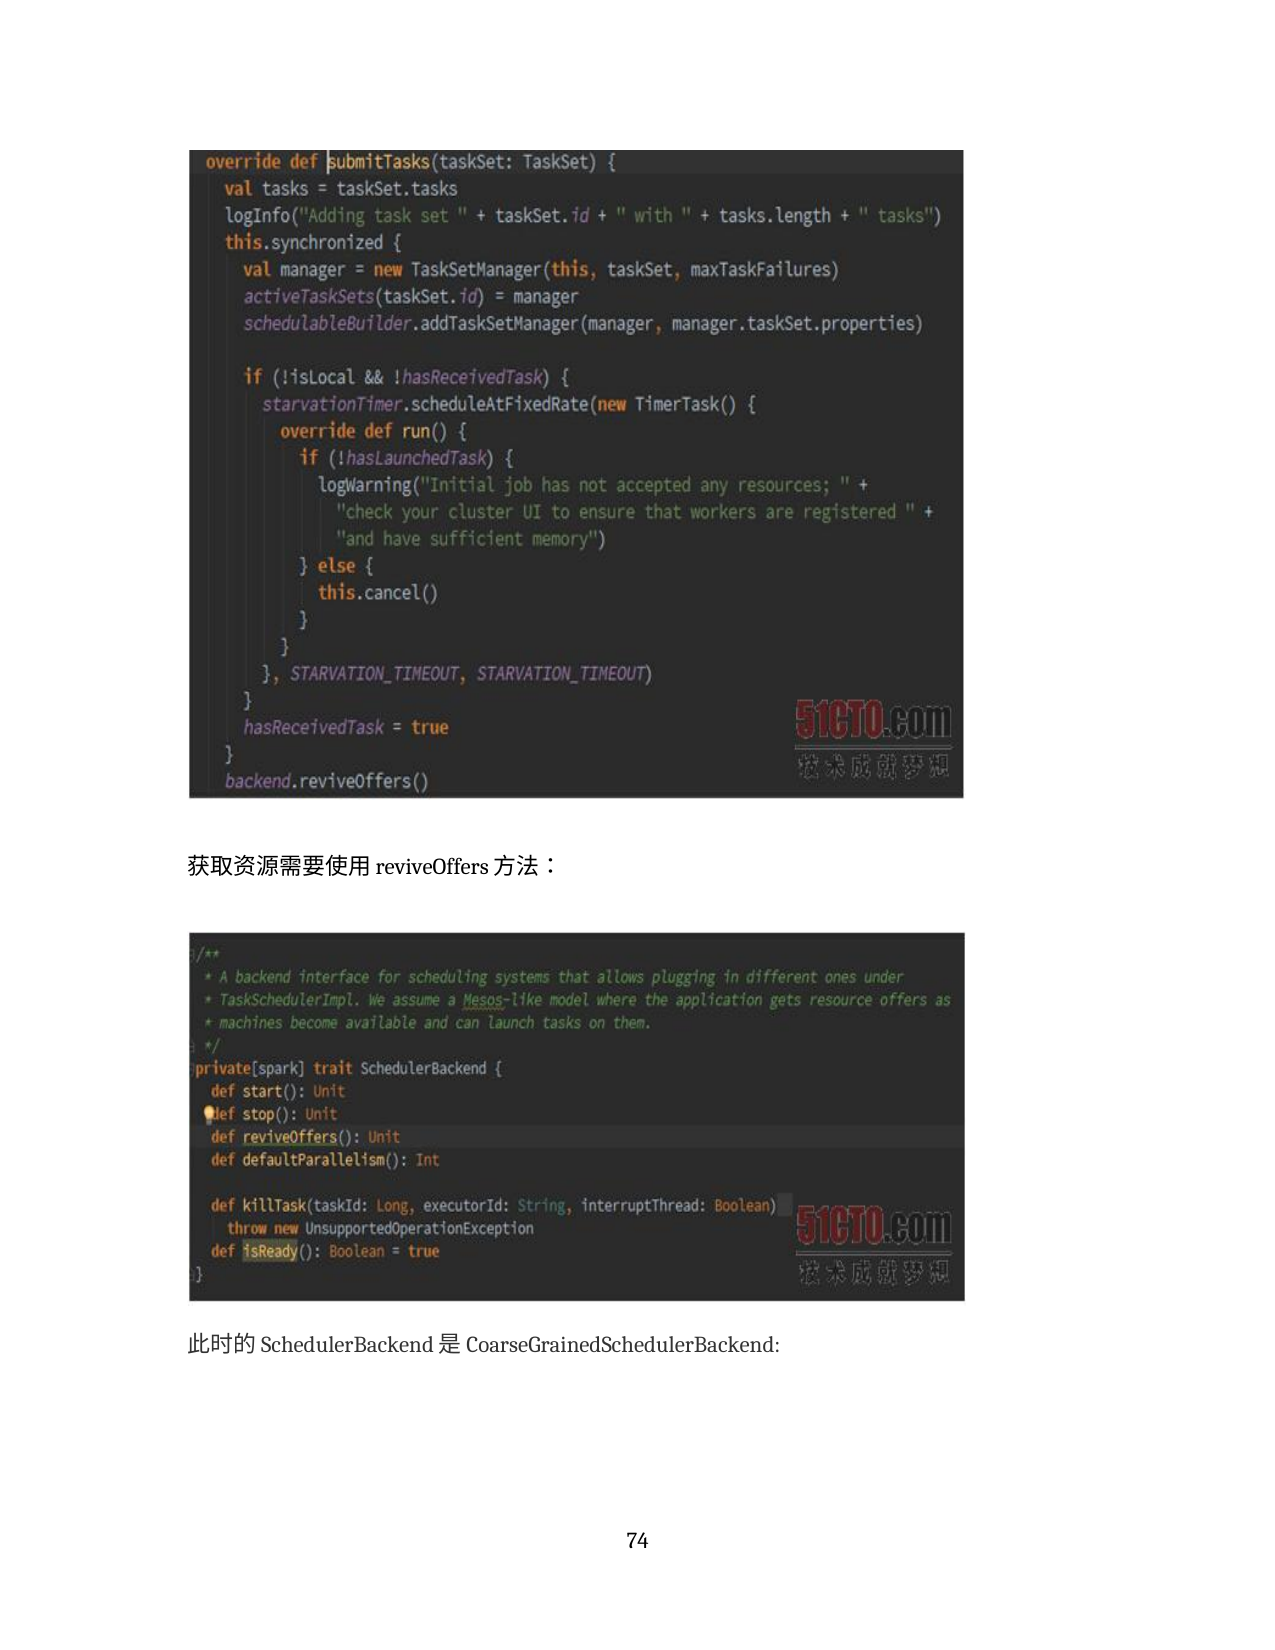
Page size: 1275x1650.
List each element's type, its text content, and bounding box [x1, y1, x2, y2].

picture [187, 931, 966, 1306]
picture [187, 150, 966, 800]
text 此时的SchedulerBackend是CoarseGrainedSchedulerBackend: [187, 1328, 1087, 1359]
text 获取资源需要使用reviveOffers方法： [187, 822, 1087, 909]
